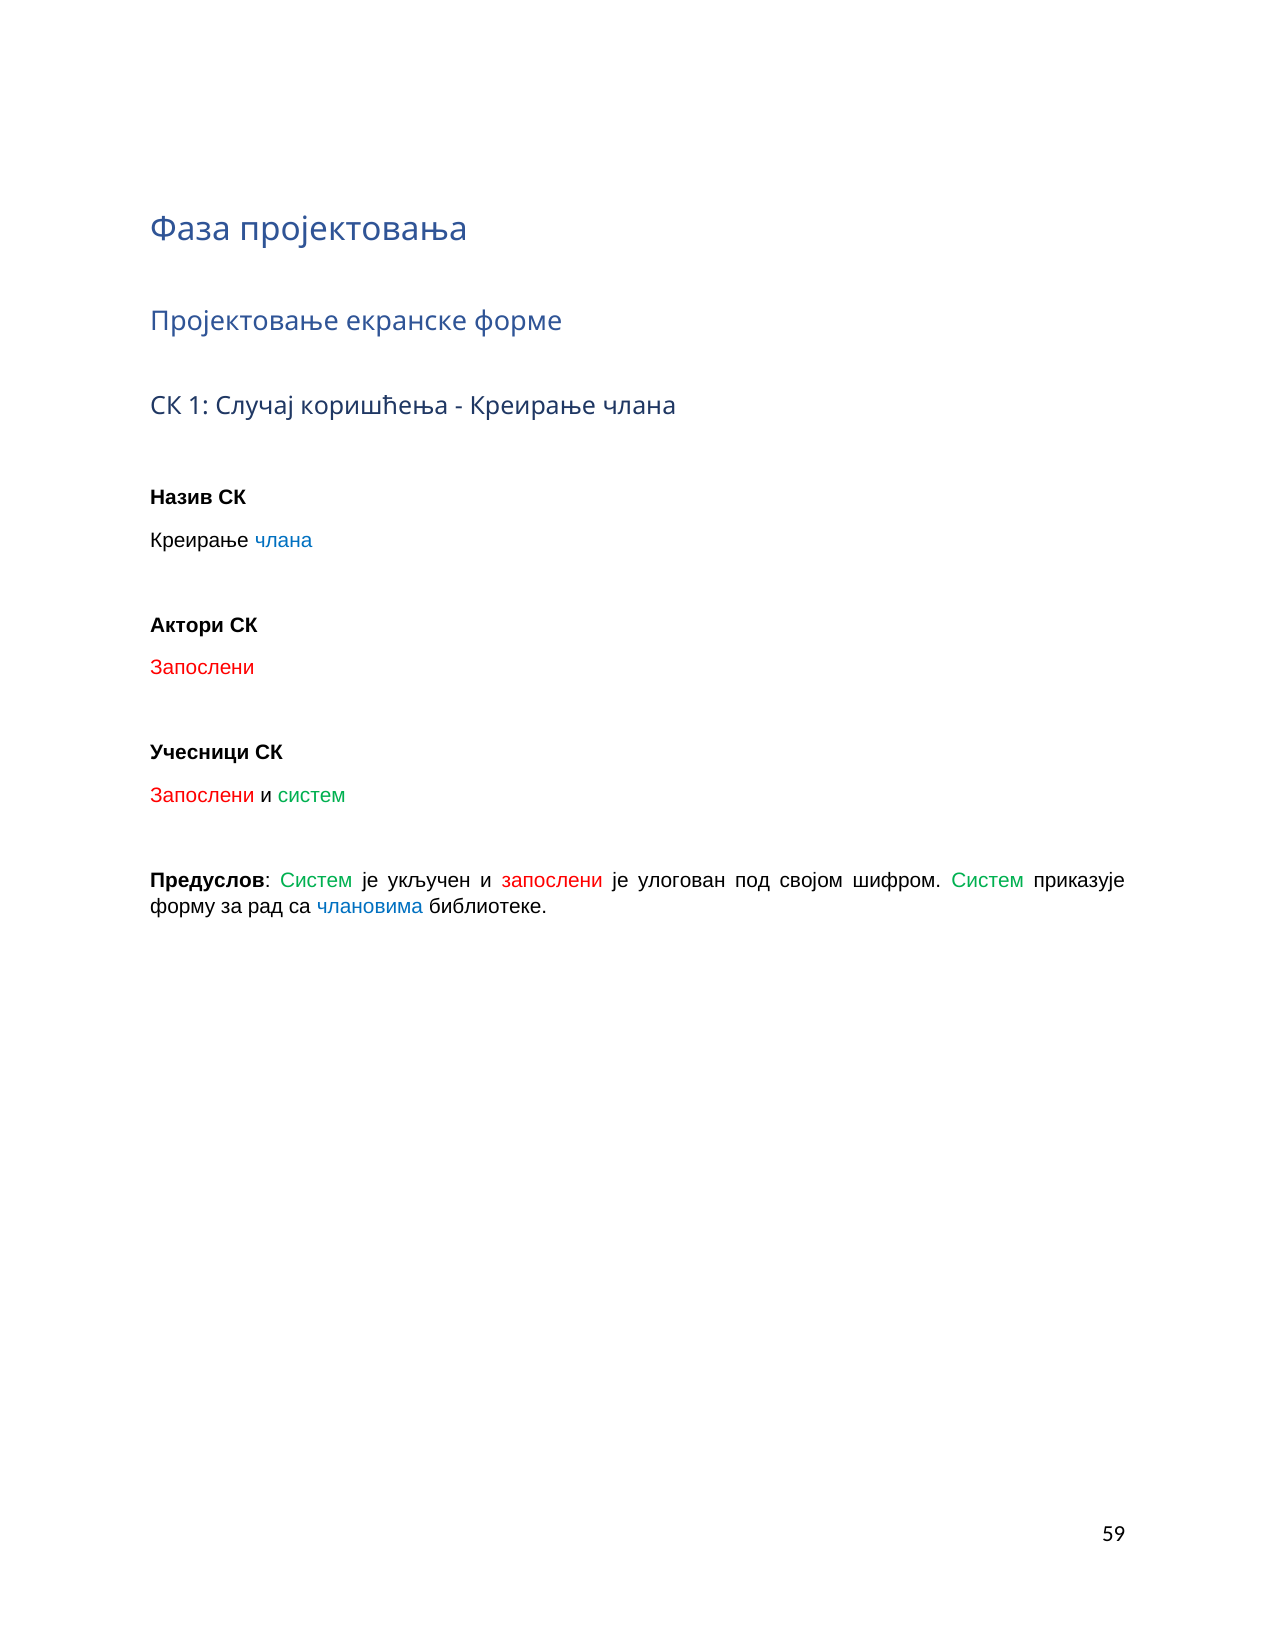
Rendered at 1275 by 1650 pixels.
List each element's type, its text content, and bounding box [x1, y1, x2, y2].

text Назив СК [150, 485, 1125, 509]
text Актори СК [150, 613, 1125, 637]
text Креирање члана [150, 528, 1125, 552]
text Предуслов: Систем је укључен и запослени je улогован под својом шифром. Систем приказује форму за рад са члановима библиотеке. [150, 868, 1125, 917]
text Учесници СК [150, 740, 1125, 764]
text Запослени и систем [150, 783, 1125, 807]
subtitle Фаза пројектовања [150, 205, 1125, 251]
text Запослени [150, 655, 1125, 679]
subtitle Пројектовање екранске форме [150, 301, 1125, 338]
subtitle СК 1: Случај коришћења - Креирање члана [150, 388, 1125, 422]
